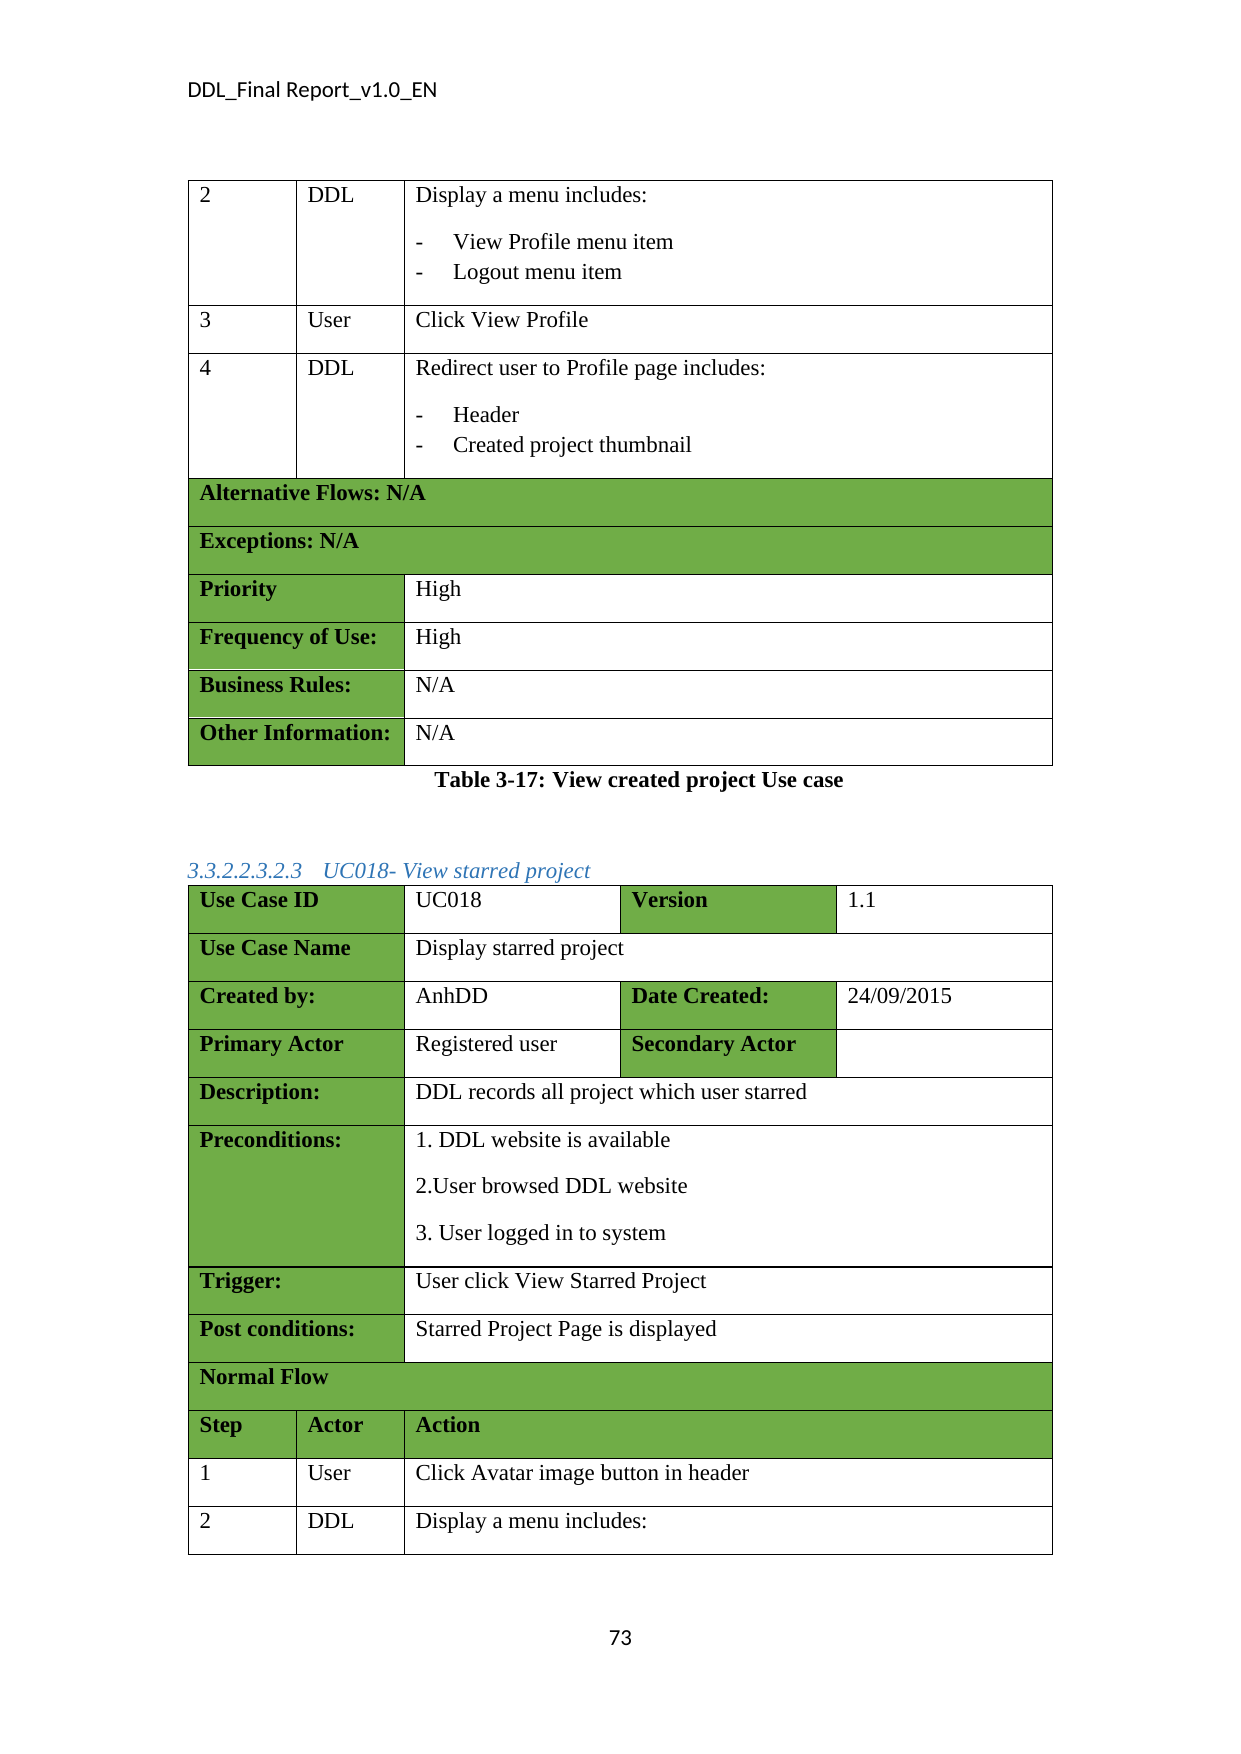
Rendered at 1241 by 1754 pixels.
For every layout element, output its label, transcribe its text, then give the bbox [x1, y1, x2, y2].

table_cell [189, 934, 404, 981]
subtitle UC018- View starred project [187, 857, 1053, 883]
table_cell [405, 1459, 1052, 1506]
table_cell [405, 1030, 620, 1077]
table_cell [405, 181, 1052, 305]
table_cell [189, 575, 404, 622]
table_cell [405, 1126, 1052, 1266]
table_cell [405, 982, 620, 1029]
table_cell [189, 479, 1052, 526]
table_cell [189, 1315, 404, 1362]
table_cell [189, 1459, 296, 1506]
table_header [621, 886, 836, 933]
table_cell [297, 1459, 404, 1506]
text View created project Use case [225, 766, 1053, 793]
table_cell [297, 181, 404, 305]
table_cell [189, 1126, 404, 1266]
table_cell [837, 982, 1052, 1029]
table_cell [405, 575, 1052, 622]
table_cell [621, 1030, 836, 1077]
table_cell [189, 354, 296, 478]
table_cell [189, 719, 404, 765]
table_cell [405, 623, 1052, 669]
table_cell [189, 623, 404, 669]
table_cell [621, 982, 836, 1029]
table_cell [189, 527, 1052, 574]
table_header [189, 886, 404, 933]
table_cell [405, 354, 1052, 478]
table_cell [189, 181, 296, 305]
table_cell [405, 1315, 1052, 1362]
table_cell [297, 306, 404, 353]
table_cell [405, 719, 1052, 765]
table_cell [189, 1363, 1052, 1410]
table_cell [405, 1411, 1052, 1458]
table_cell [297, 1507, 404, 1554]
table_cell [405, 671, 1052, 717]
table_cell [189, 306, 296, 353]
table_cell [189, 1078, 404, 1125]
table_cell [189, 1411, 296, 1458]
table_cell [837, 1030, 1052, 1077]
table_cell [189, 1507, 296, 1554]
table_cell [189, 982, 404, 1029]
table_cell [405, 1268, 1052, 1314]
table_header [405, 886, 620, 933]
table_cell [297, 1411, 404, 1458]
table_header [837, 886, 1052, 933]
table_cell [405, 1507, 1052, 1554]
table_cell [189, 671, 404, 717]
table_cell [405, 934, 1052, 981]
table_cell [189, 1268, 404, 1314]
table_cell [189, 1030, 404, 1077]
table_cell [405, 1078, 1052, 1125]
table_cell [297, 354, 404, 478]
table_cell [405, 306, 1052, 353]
